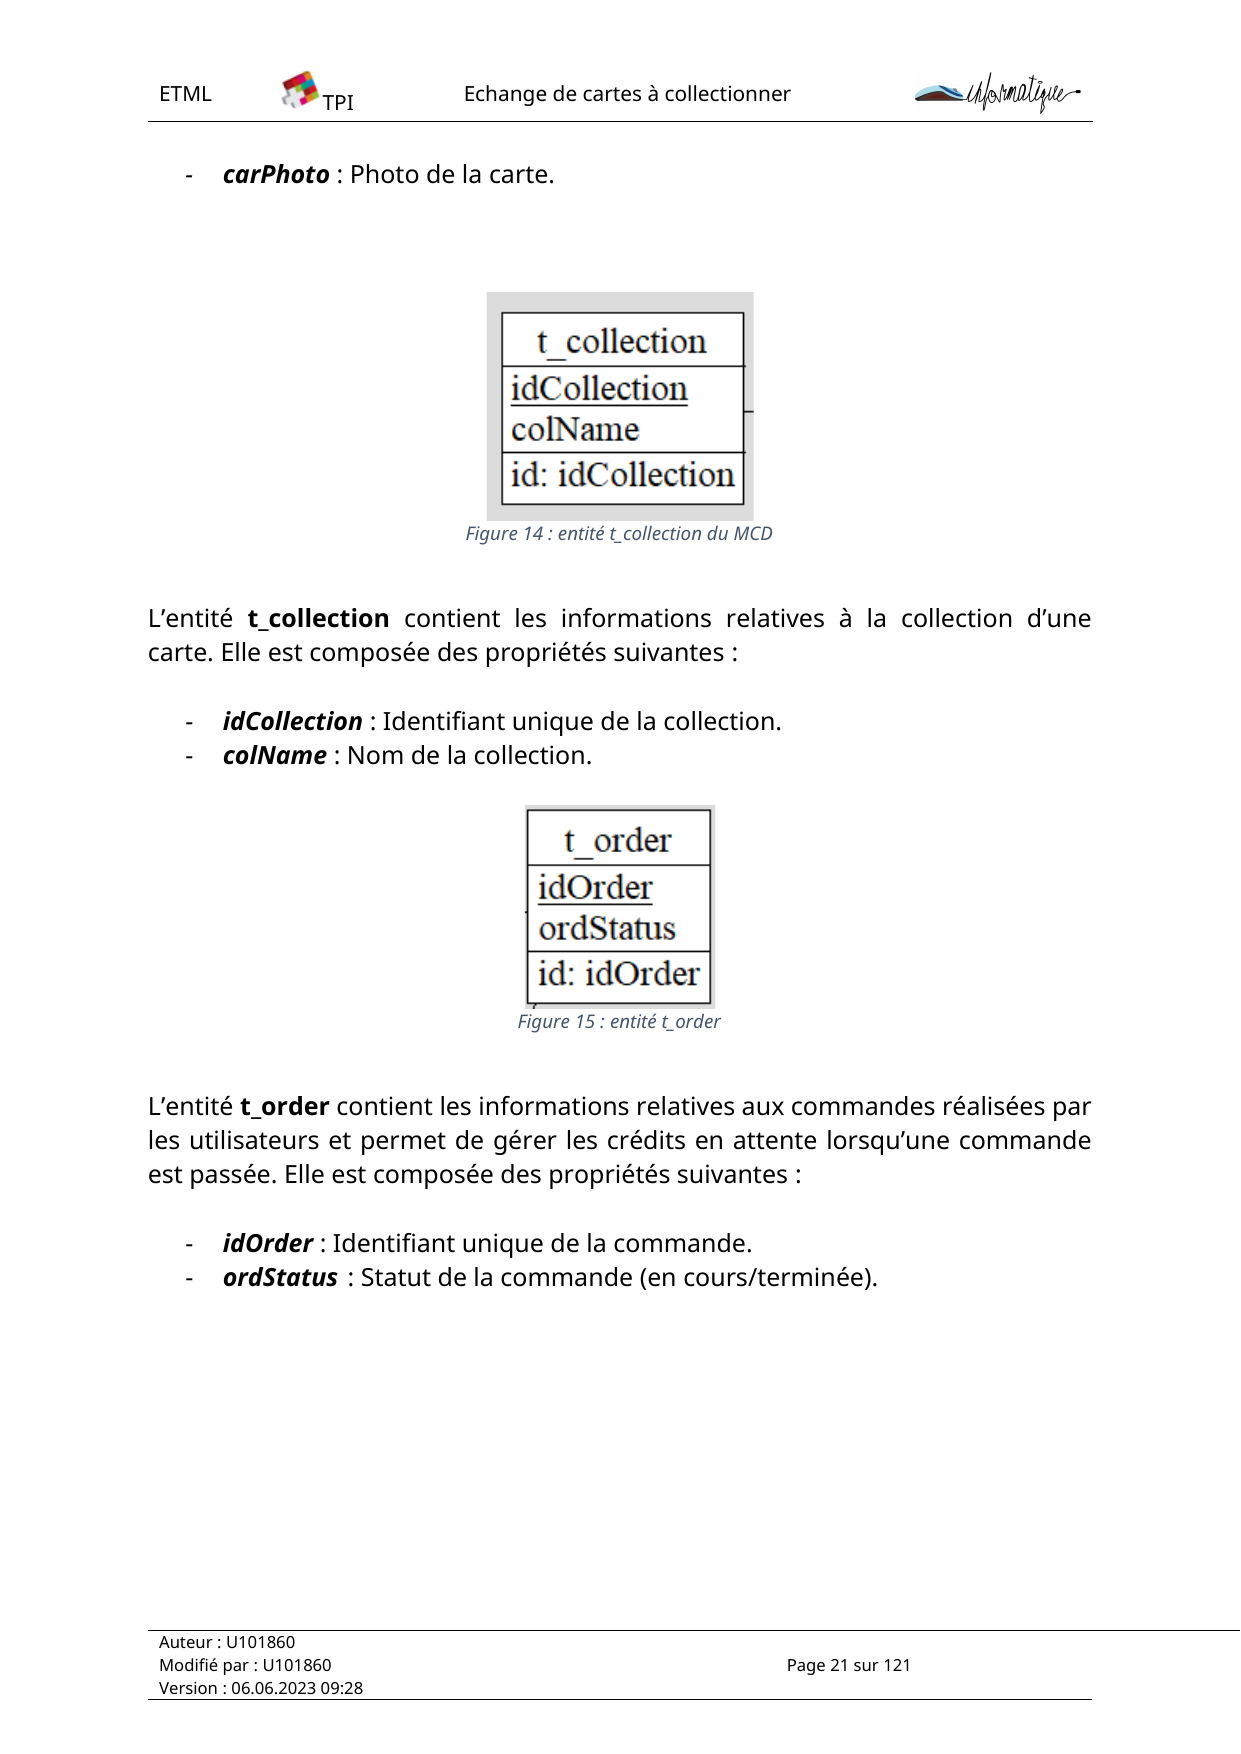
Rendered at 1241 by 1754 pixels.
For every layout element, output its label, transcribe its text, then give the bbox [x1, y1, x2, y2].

list ordStatus : Statut de la commande (en cours/terminée). [185, 1259, 1092, 1293]
list idCollection : Identifiant unique de la collection. [185, 703, 1092, 737]
text L’entité t_collection contient les informations relatives à la collection d’une carte. Elle est composée des propriétés suivantes : [148, 601, 1092, 669]
picture [486, 292, 754, 521]
picture [276, 69, 323, 111]
list idOrder : Identifiant unique de la commande. [185, 1225, 1092, 1259]
list colName : Nom de la collection. [185, 737, 1092, 771]
text L’entité t_order contient les informations relatives aux commandes réalisées par les utilisateurs et permet de gérer les crédits en attente lorsqu’une commande est passée. Elle est composée des propriétés suivantes : [148, 1089, 1092, 1191]
picture [524, 805, 716, 1009]
list carPhoto : Photo de la carte. [185, 156, 1092, 190]
